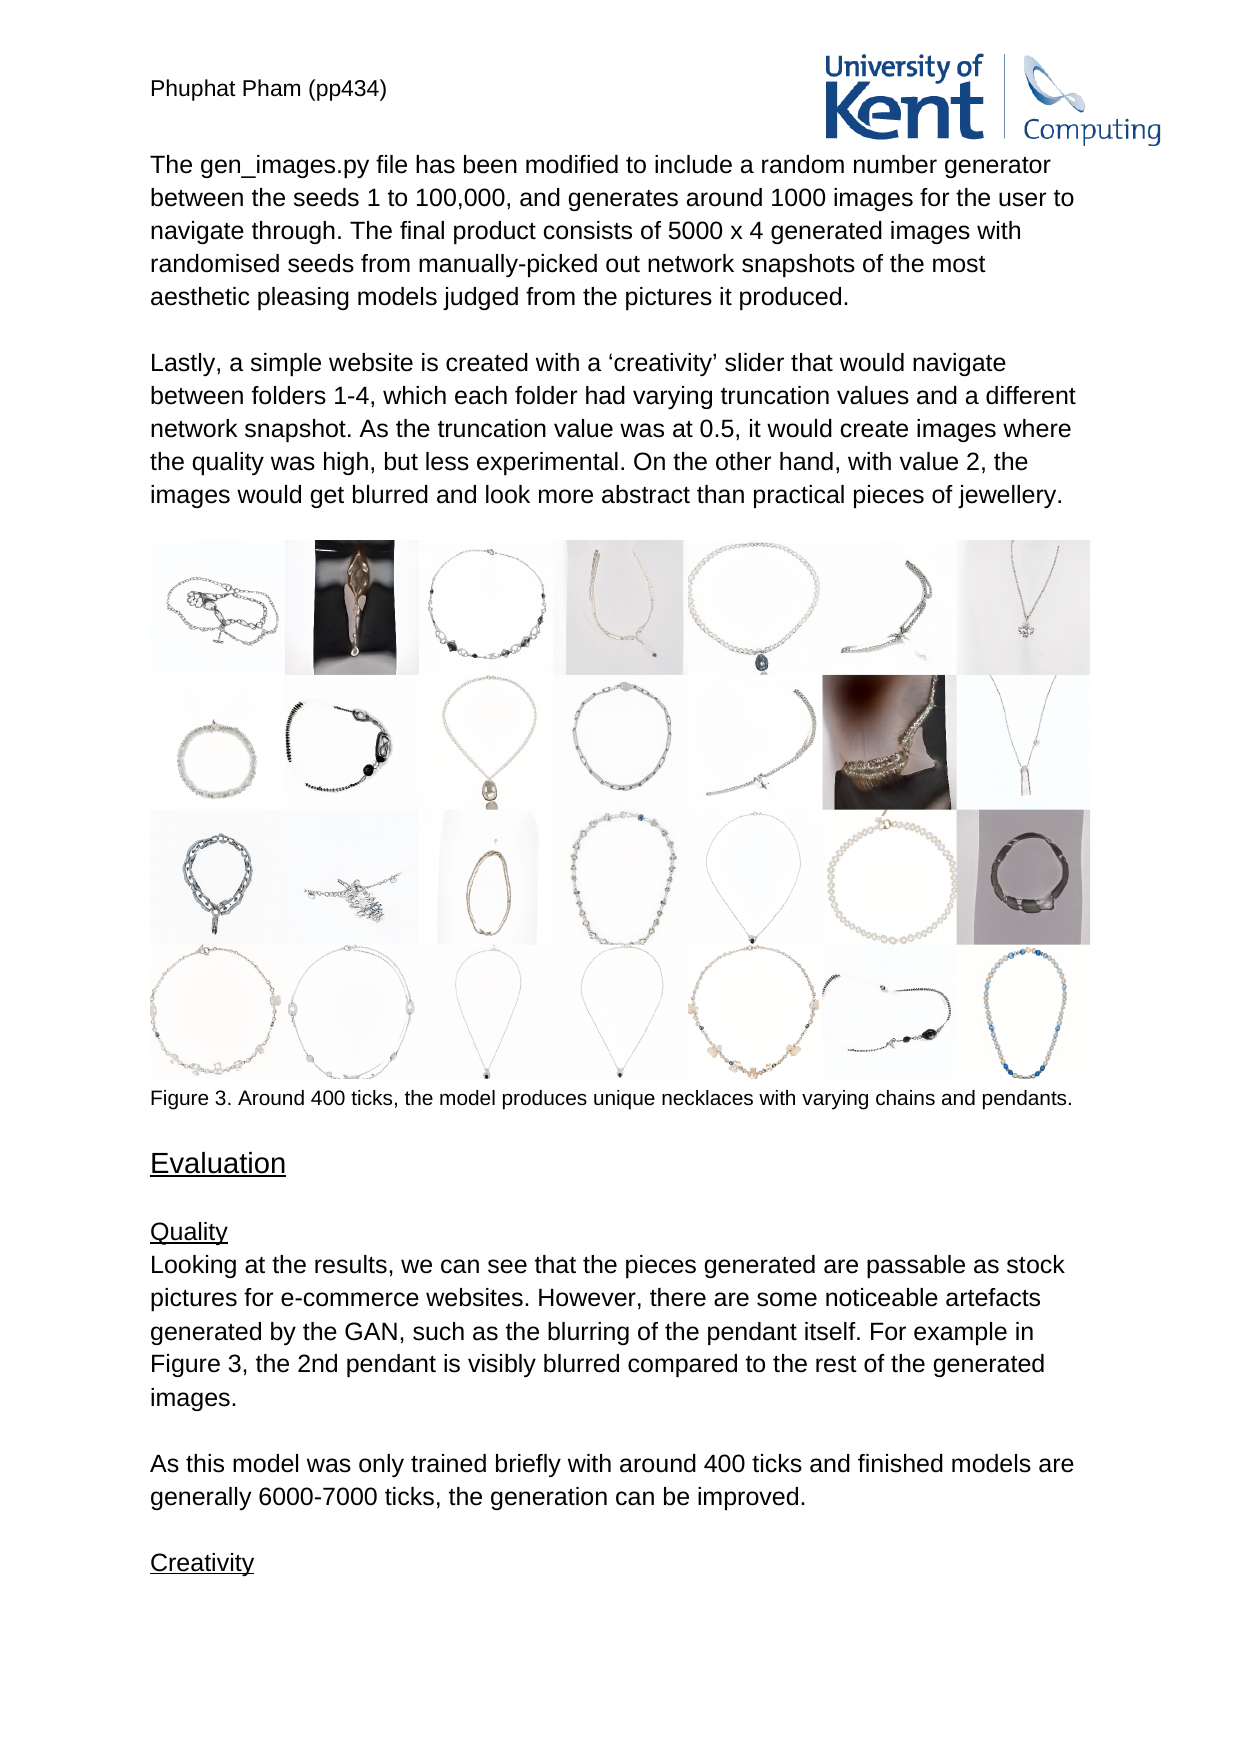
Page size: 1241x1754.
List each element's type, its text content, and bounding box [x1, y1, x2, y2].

picture [818, 50, 1168, 150]
text The gen_images.py file has been modified to include a random number generator between the seeds 1 to 100,000, and generates around 1000 images for the user to navigate through. The final product consists of 5000 x 4 generated images with randomised seeds from manually-picked out network snapshots of the most aesthetic pleasing models judged from the pictures it produced. [150, 150, 1090, 311]
text Quality [150, 1217, 1090, 1246]
text Looking at the results, we can see that the pieces generated are passable as stock pictures for e-commerce websites. However, there are some noticeable artefacts generated by the GAN, such as the blurring of the pendant itself. For example in Figure 3, the 2nd pendant is visibly blurred compared to the rest of the generated images. [150, 1250, 1090, 1411]
text Creativity [150, 1548, 1090, 1576]
text Figure 3. Around 400 ticks, the model produces unique necklaces with varying chains and pendants. [150, 1079, 1090, 1109]
picture [150, 540, 1091, 1079]
text Evaluation [150, 1146, 1090, 1179]
text Lastly, a simple website is created with a ‘creativity’ slider that would navigate between folders 1-4, which each folder had varying truncation values and a different network snapshot. As the truncation value was at 0.5, it would create images where the quality was high, but less experimental. On the other hand, with value 2, the images would get blurred and look more abstract than practical pieces of jewellery. [150, 348, 1090, 509]
text As this model was only trained briefly with around 400 ticks and finished models are generally 6000-7000 ticks, the generation can be improved. [150, 1448, 1090, 1510]
